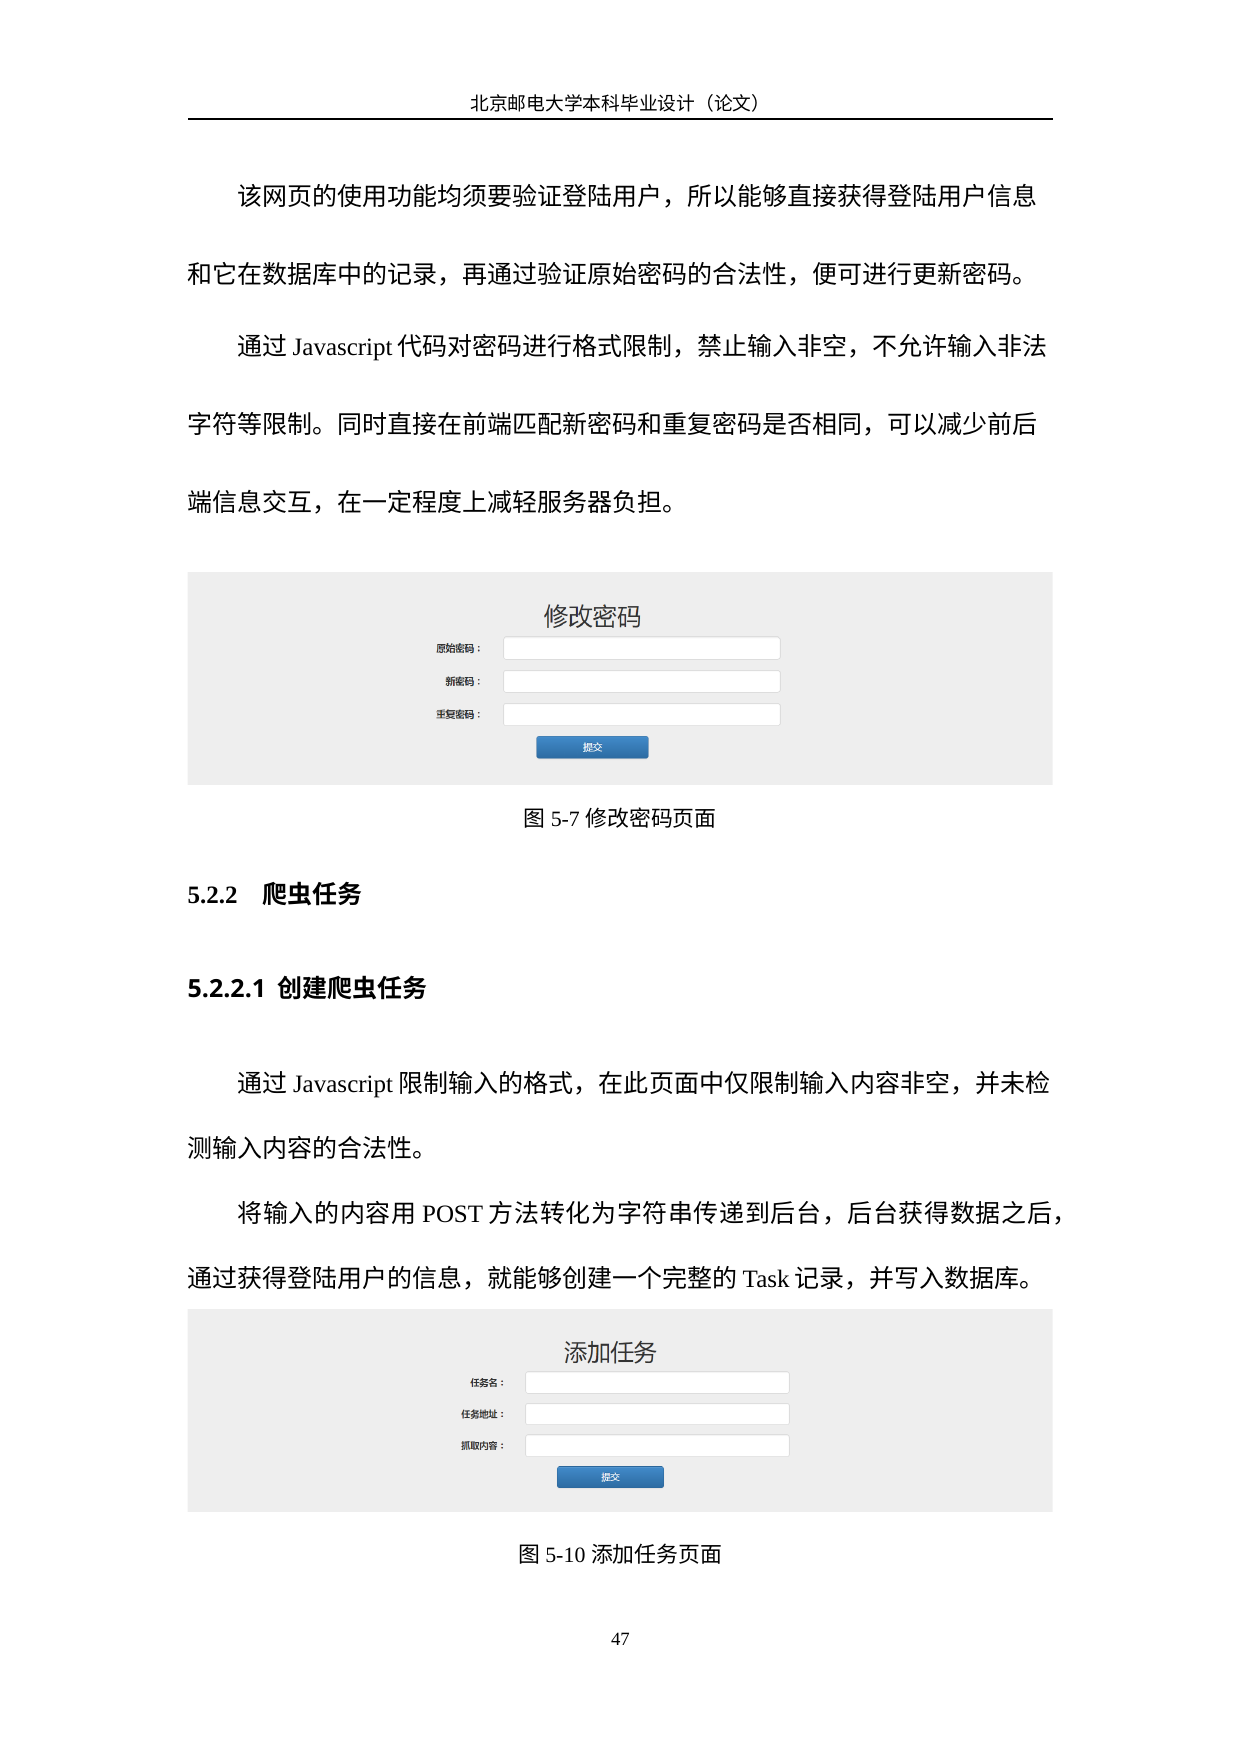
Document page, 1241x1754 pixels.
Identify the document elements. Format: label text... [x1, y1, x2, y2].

text 将输入的内容用POST方法转化为字符串传递到后台，后台获得数据之后，通过获得登陆用户的信息，就能够创建一个完整的Task记录，并写入数据库。 [187, 1179, 1053, 1309]
picture [187, 1309, 1053, 1512]
text 通过Javascript代码对密码进行格式限制，禁止输入非空，不允许输入非法字符等限制。同时直接在前端匹配新密码和重复密码是否相同，可以减少前后端信息交互，在一定程度上减轻服务器负担。 [187, 312, 1053, 533]
text 通过Javascript限制输入的格式，在此页面中仅限制输入内容非空，并未检测输入内容的合法性。 [187, 1049, 1053, 1179]
text 该网页的使用功能均须要验证登陆用户，所以能够直接获得登陆用户信息和它在数据库中的记录，再通过验证原始密码的合法性，便可进行更新密码。 [187, 162, 1053, 305]
text 图 5-7 修改密码页面 [187, 800, 1053, 833]
subtitle 爬虫任务 [187, 860, 1053, 925]
picture [187, 572, 1053, 785]
text 图 5-10 添加任务页面 [187, 1537, 1053, 1569]
subtitle 创建爬虫任务 [187, 954, 1053, 1019]
